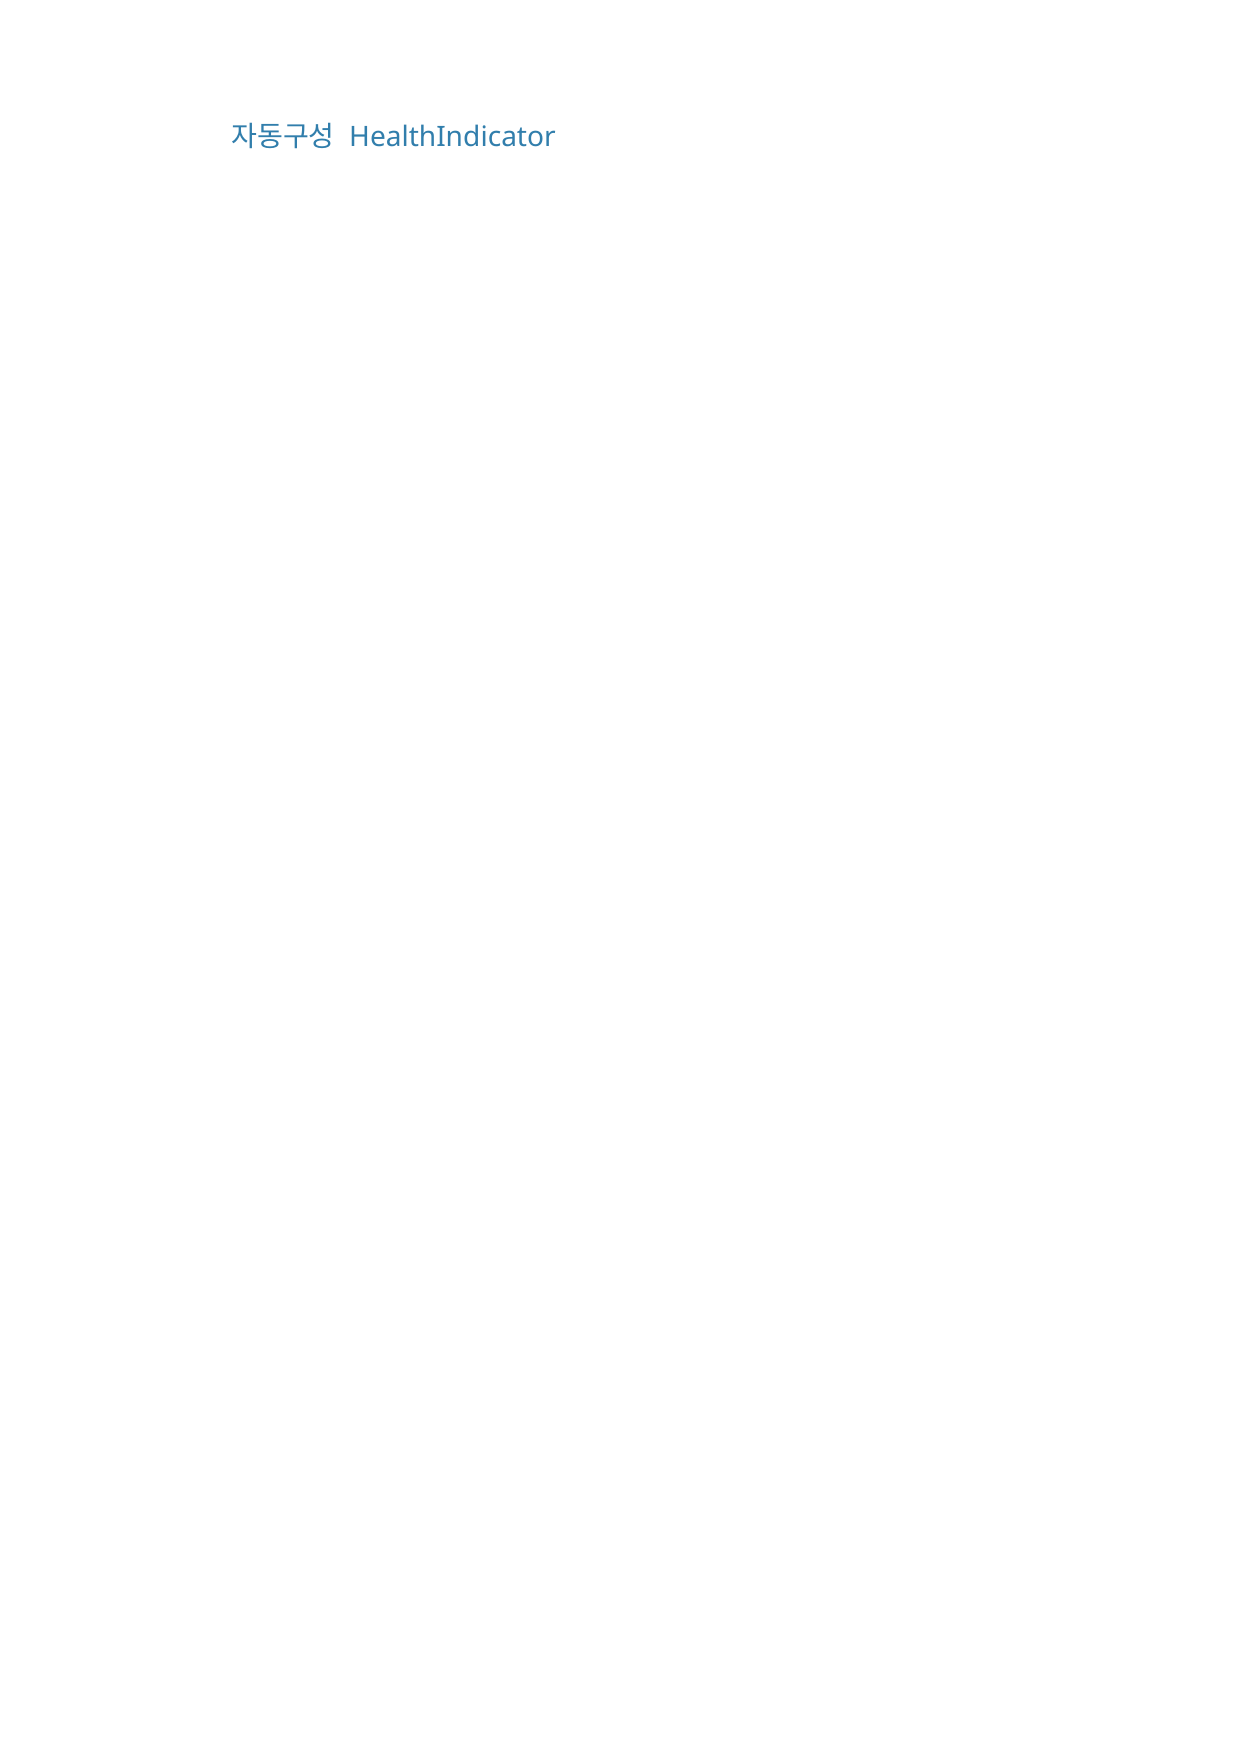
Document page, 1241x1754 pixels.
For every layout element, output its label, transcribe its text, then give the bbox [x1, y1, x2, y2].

subtitle 자동구성 HealthIndicator [175, 75, 1165, 154]
